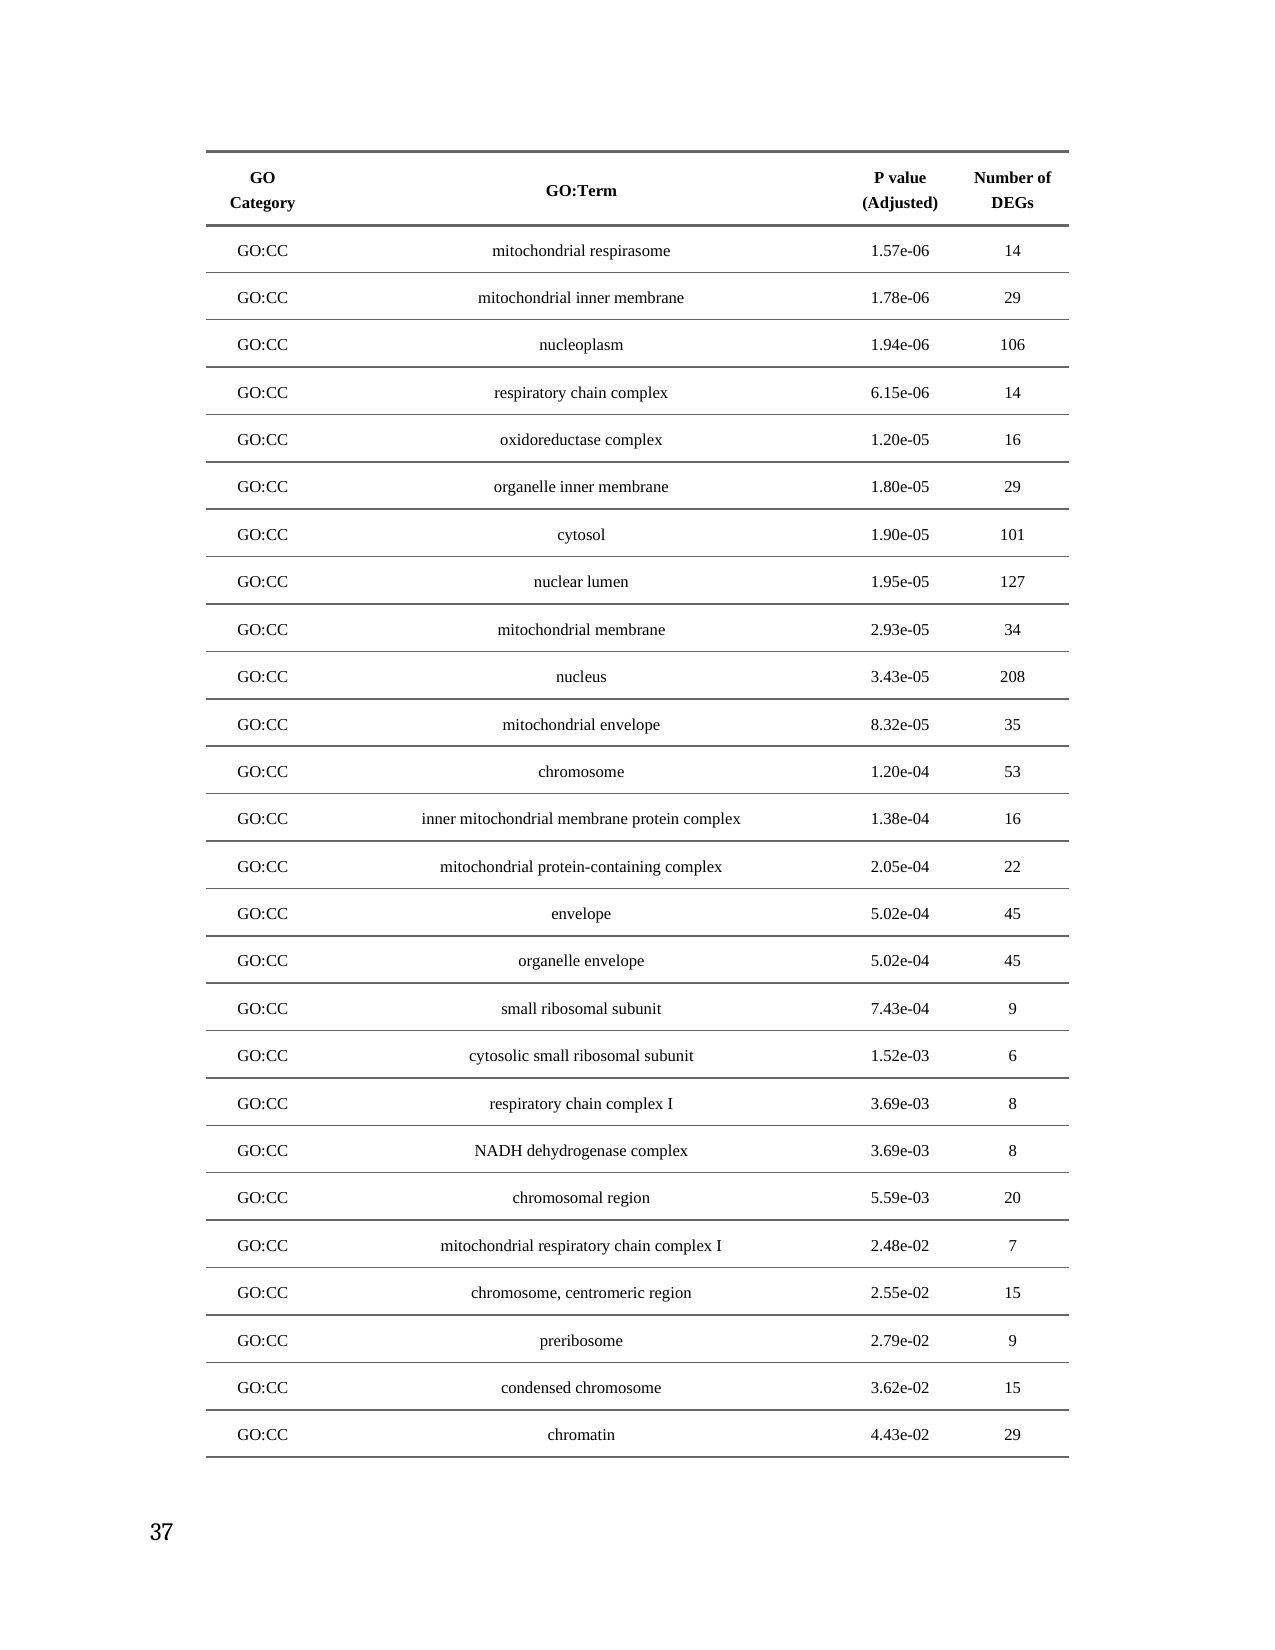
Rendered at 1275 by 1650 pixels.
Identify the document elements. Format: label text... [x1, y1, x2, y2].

table_cell mitochondrial protein-containing complex [319, 842, 844, 887]
table_cell 2.55e-02 [844, 1268, 956, 1314]
table_header GO:Term [319, 153, 844, 224]
table_cell mitochondrial respirasome [319, 227, 844, 271]
table_cell GO:CC [206, 605, 319, 651]
table_cell 5.02e-04 [844, 937, 956, 982]
table_cell GO:CC [206, 747, 319, 793]
table_cell organelle inner membrane [319, 463, 844, 508]
table_cell 45 [956, 937, 1069, 982]
table_cell oxidoreductase complex [319, 415, 844, 461]
table_cell GO:CC [206, 700, 319, 745]
table_cell 1.78e-06 [844, 273, 956, 319]
table_cell 1.94e-06 [844, 320, 956, 366]
table_cell inner mitochondrial membrane protein complex [319, 794, 844, 840]
table_cell 16 [956, 415, 1069, 461]
table_cell 1.57e-06 [844, 227, 956, 271]
table_cell envelope [319, 889, 844, 935]
table_cell 2.48e-02 [844, 1221, 956, 1267]
table_cell 14 [956, 227, 1069, 271]
table_cell GO:CC [206, 1079, 319, 1124]
table_cell organelle envelope [319, 937, 844, 982]
table_cell 3.69e-03 [844, 1079, 956, 1124]
table_cell GO:CC [206, 320, 319, 366]
table_cell cytosolic small ribosomal subunit [319, 1031, 844, 1077]
table_cell GO:CC [206, 557, 319, 603]
table_cell 2.79e-02 [844, 1316, 956, 1361]
table_cell 9 [956, 1316, 1069, 1361]
table_header P value (Adjusted) [844, 153, 956, 224]
table_cell chromosome, centromeric region [319, 1268, 844, 1314]
table_cell 16 [956, 794, 1069, 840]
table_cell chromatin [319, 1411, 844, 1456]
table_cell 8 [956, 1126, 1069, 1172]
table_cell GO:CC [206, 842, 319, 887]
table_cell nucleus [319, 652, 844, 698]
table_cell nucleoplasm [319, 320, 844, 366]
table_cell GO:CC [206, 1126, 319, 1172]
table_cell 22 [956, 842, 1069, 887]
table_cell 9 [956, 984, 1069, 1030]
table_cell GO:CC [206, 984, 319, 1030]
table_cell 1.80e-05 [844, 463, 956, 508]
table_cell 2.93e-05 [844, 605, 956, 651]
table_cell GO:CC [206, 415, 319, 461]
table_cell 14 [956, 368, 1069, 413]
table_cell GO:CC [206, 794, 319, 840]
table_cell GO:CC [206, 463, 319, 508]
table_cell 8.32e-05 [844, 700, 956, 745]
table_cell 45 [956, 889, 1069, 935]
table_cell 7 [956, 1221, 1069, 1267]
table_cell 5.59e-03 [844, 1173, 956, 1219]
table_cell 1.90e-05 [844, 510, 956, 556]
table_cell 127 [956, 557, 1069, 603]
table_cell 4.43e-02 [844, 1411, 956, 1456]
table_cell GO:CC [206, 937, 319, 982]
table_cell GO:CC [206, 273, 319, 319]
table_cell 1.20e-05 [844, 415, 956, 461]
table_cell GO:CC [206, 510, 319, 556]
table_cell preribosome [319, 1316, 844, 1361]
table_cell 20 [956, 1173, 1069, 1219]
table_cell chromosome [319, 747, 844, 793]
table_cell chromosomal region [319, 1173, 844, 1219]
table_cell 15 [956, 1268, 1069, 1314]
table_cell 208 [956, 652, 1069, 698]
table_cell 1.20e-04 [844, 747, 956, 793]
table_cell mitochondrial respiratory chain complex I [319, 1221, 844, 1267]
table_cell mitochondrial inner membrane [319, 273, 844, 319]
table_cell 1.38e-04 [844, 794, 956, 840]
table_cell condensed chromosome [319, 1363, 844, 1409]
table_cell small ribosomal subunit [319, 984, 844, 1030]
table_cell 3.43e-05 [844, 652, 956, 698]
table_cell 35 [956, 700, 1069, 745]
table_cell GO:CC [206, 1363, 319, 1409]
table_cell 2.05e-04 [844, 842, 956, 887]
table_cell 6.15e-06 [844, 368, 956, 413]
table_cell GO:CC [206, 1221, 319, 1267]
table_cell 53 [956, 747, 1069, 793]
table_cell mitochondrial envelope [319, 700, 844, 745]
table_cell 101 [956, 510, 1069, 556]
table_cell GO:CC [206, 1316, 319, 1361]
table_cell GO:CC [206, 1173, 319, 1219]
table_cell 8 [956, 1079, 1069, 1124]
table_cell NADH dehydrogenase complex [319, 1126, 844, 1172]
table_cell 29 [956, 273, 1069, 319]
table_cell 3.69e-03 [844, 1126, 956, 1172]
table_cell GO:CC [206, 652, 319, 698]
table_cell 34 [956, 605, 1069, 651]
table_cell 106 [956, 320, 1069, 366]
table_cell 29 [956, 463, 1069, 508]
table_cell GO:CC [206, 889, 319, 935]
table_cell 6 [956, 1031, 1069, 1077]
table_cell GO:CC [206, 1031, 319, 1077]
table_cell 7.43e-04 [844, 984, 956, 1030]
table_cell GO:CC [206, 1268, 319, 1314]
table_cell respiratory chain complex [319, 368, 844, 413]
table_cell 29 [956, 1411, 1069, 1456]
table_cell 3.62e-02 [844, 1363, 956, 1409]
table_header Number of DEGs [956, 153, 1069, 224]
table_cell GO:CC [206, 1411, 319, 1456]
table_cell GO:CC [206, 368, 319, 413]
table_cell cytosol [319, 510, 844, 556]
table_cell GO:CC [206, 227, 319, 271]
table_cell nuclear lumen [319, 557, 844, 603]
table_cell mitochondrial membrane [319, 605, 844, 651]
table_cell respiratory chain complex I [319, 1079, 844, 1124]
table_cell 1.52e-03 [844, 1031, 956, 1077]
table_cell 15 [956, 1363, 1069, 1409]
table_cell 5.02e-04 [844, 889, 956, 935]
table_cell 1.95e-05 [844, 557, 956, 603]
table_header GO Category [206, 153, 319, 224]
